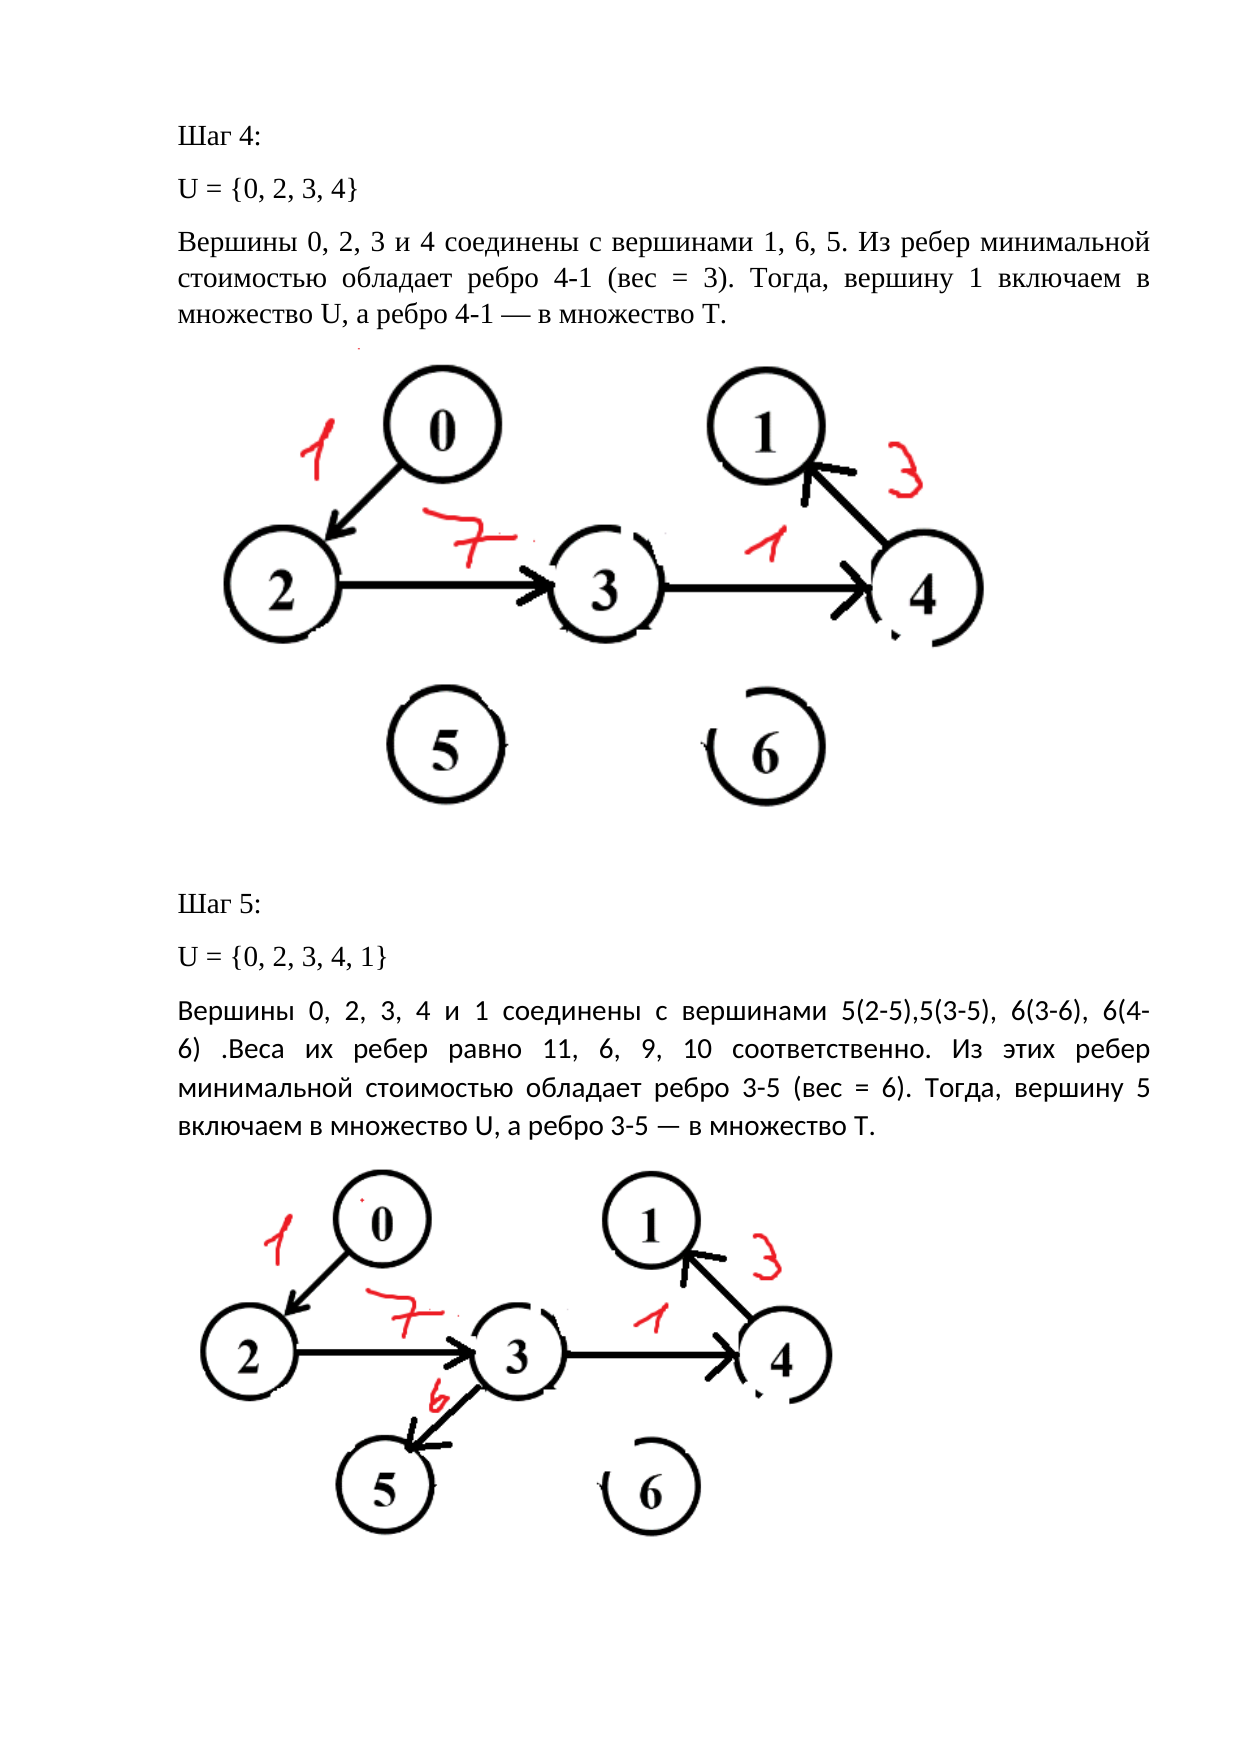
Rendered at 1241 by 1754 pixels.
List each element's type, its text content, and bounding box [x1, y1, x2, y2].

text Вершины 0, 2, 3 и 4 соединены с вершинами 1, 6, 5. Из ребер минимальной стоимостью обладает ребро 4-1 (вес = 3). Тогда, вершину 1 включаем в множество U, а ребро 4-1 — в множество T. [177, 224, 1152, 329]
text U = {0, 2, 3, 4, 1} [177, 939, 1152, 973]
text Вершины 0, 2, 3, 4 и 1 соединены с вершинами 5(2-5),5(3-5), 6(3-6), 6(4-6) .Веса их ребер равно 11, 6, 9, 10 соответственно. Из этих ребер минимальной стоимостью обладает ребро 3-5 (вес = 6). Тогда, вершину 5 включаем в множество U, а ребро 3-5 — в множество T. [177, 992, 1152, 1143]
text U = {0, 2, 3, 4} [177, 171, 1152, 204]
text Шаг 4: [177, 118, 1152, 152]
text Шаг 5: [177, 886, 1152, 920]
picture [177, 348, 1020, 868]
picture [177, 1162, 861, 1586]
